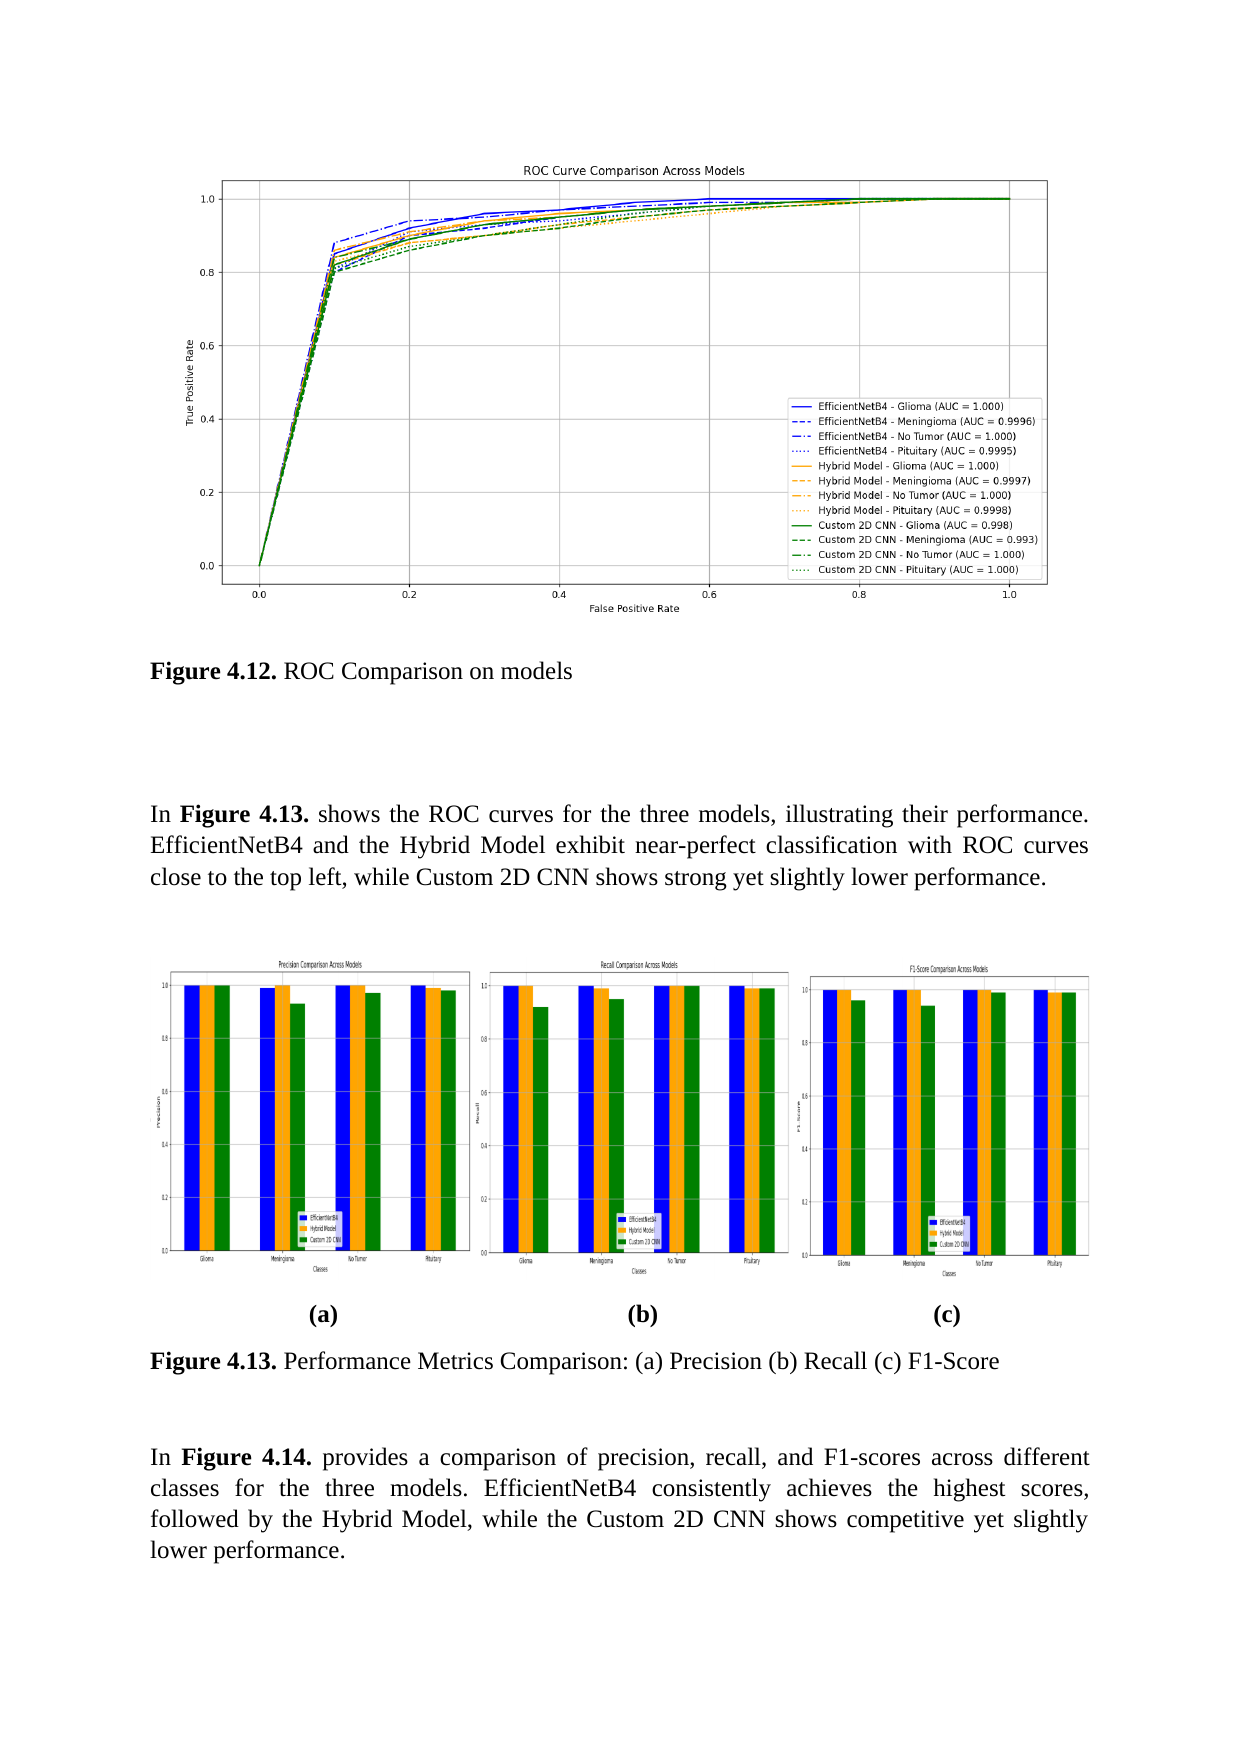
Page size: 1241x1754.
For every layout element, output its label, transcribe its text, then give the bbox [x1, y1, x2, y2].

picture [150, 150, 1091, 638]
text Figure 4.12. ROC Comparison on models [150, 656, 1090, 685]
picture [150, 957, 1091, 1280]
text In Figure 4.13. shows the ROC curves for the three models, illustrating their performance. EfficientNetB4 and the Hybrid Model exhibit near-perfect classification with ROC curves close to the top left, while Custom 2D CNN shows strong yet slightly lower performance. [150, 799, 1090, 890]
text Figure 4.13. Performance Metrics Comparison: (a) Precision (b) Recall (c) F1-Score [150, 1346, 1090, 1375]
list (b) (c) [309, 1299, 1090, 1327]
text In Figure 4.14. provides a comparison of precision, recall, and F1-scores across different classes for the three models. EfficientNetB4 consistently achieves the highest scores, followed by the Hybrid Model, while the Custom 2D CNN shows competitive yet slightly lower performance. [150, 1442, 1090, 1564]
